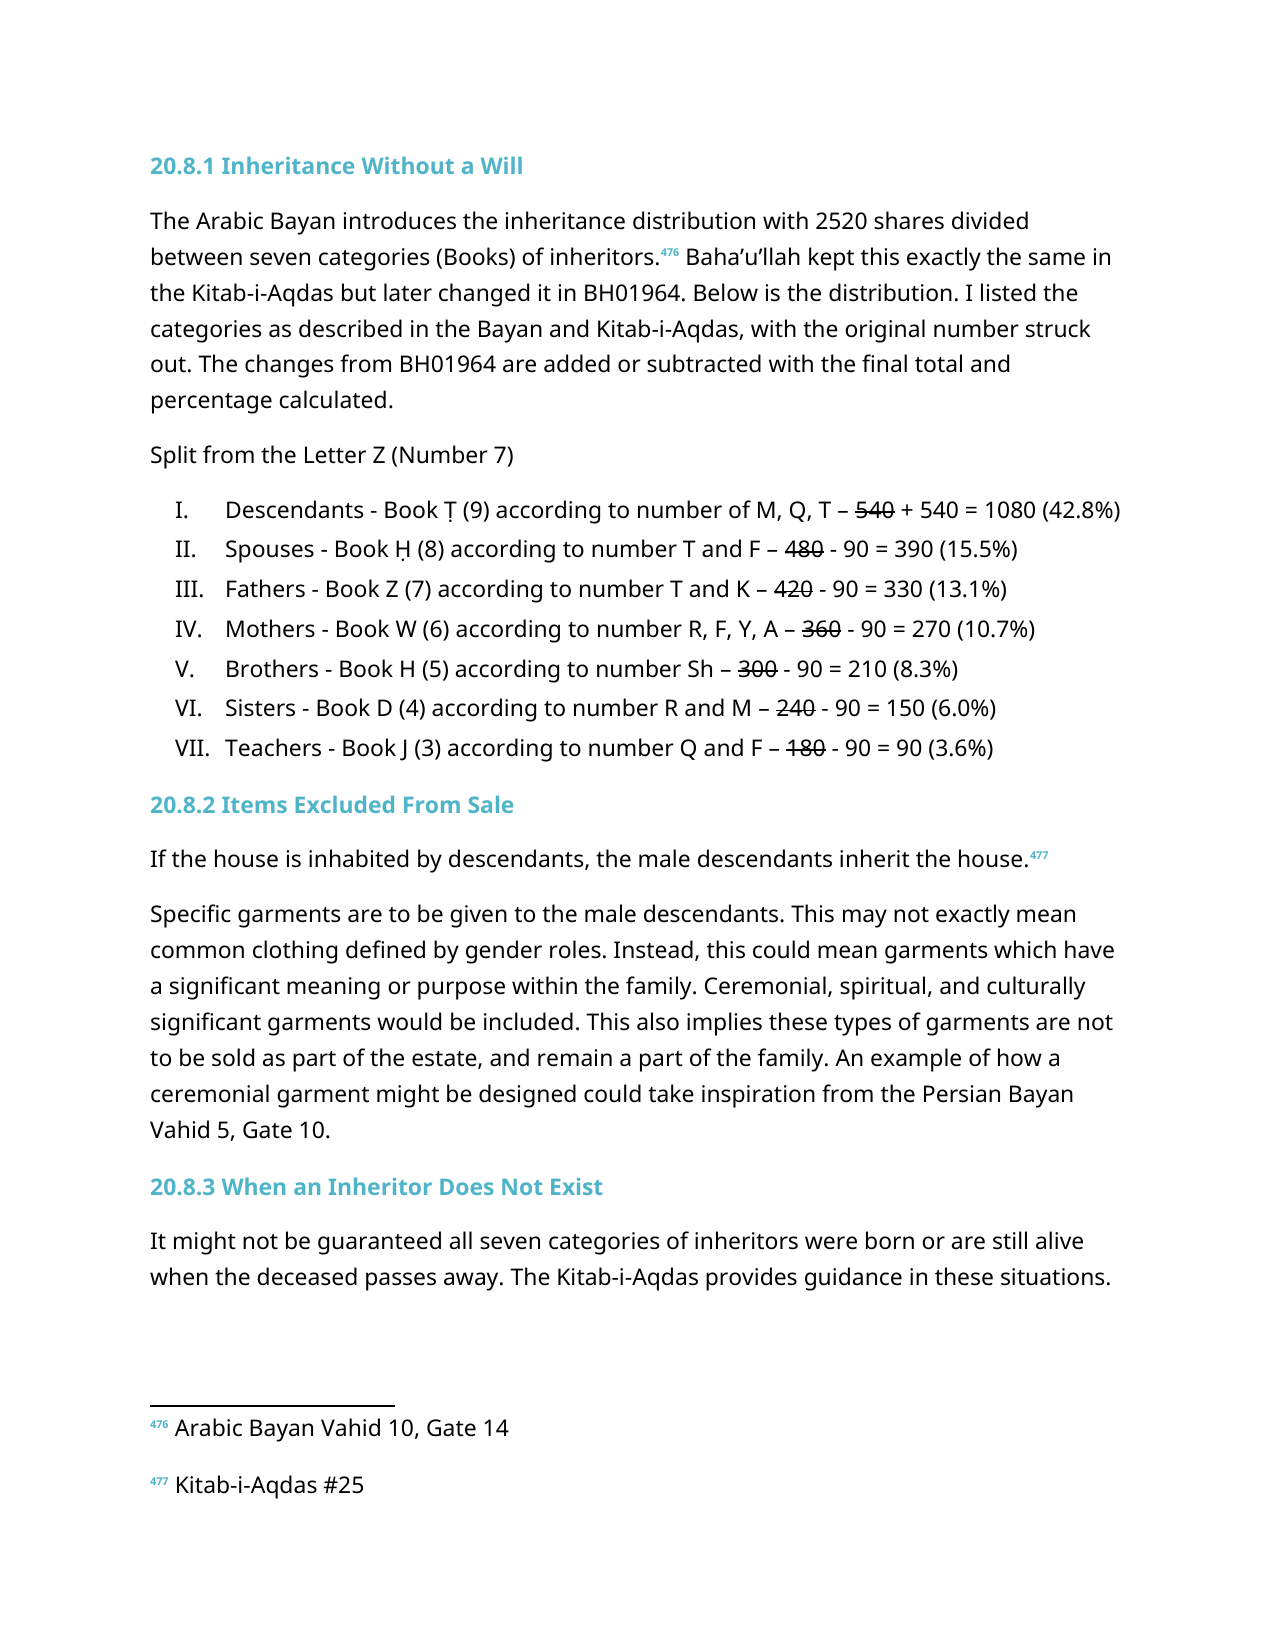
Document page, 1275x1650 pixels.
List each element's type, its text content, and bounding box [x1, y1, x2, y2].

text Specific garments are to be given to the male descendants. This may not exactly mean common clothing defined by gender roles. Instead, this could mean garments which have a significant meaning or purpose within the family. Ceremonial, spiritual, and culturally significant garments would be included. This also implies these types of garments are not to be sold as part of the estate, and remain a part of the family. An example of how a ceremonial garment might be designed could take inspiration from the Persian Bayan Vahid 5, Gate 10. [150, 898, 1125, 1145]
subtitle 20.8.3 When an Inheritor Does Not Exist [150, 1170, 1125, 1202]
list Mothers - Book W (6) according to number R, F, Y, A – 360 - 90 = 270 (10.7%) [175, 613, 1125, 644]
list Sisters - Book D (4) according to number R and M – 240 - 90 = 150 (6.0%) [175, 692, 1125, 723]
list Teachers - Book J (3) according to number Q and F – 180 - 90 = 90 (3.6%) [175, 732, 1125, 763]
subtitle 20.8.2 Items Excluded From Sale [150, 789, 1125, 820]
list Fathers - Book Z (7) according to number T and K – 420 - 90 = 330 (13.1%) [175, 573, 1125, 604]
list Brothers - Book H (5) according to number Sh – 300 - 90 = 210 (8.3%) [175, 652, 1125, 684]
list Descendants - Book Ṭ (9) according to number of M, Q, T – 540 + 540 = 1080 (42.8%) [175, 494, 1125, 525]
text If the house is inhabited by descendants, the male descendants inherit the house. [150, 843, 1125, 874]
text Split from the Letter Z (Number 7) [150, 439, 1125, 470]
text The Arabic Bayan introduces the inheritance distribution with 2520 shares divided between seven categories (Books) of inheritors. Baha’u’llah kept this exactly the same in the Kitab-i-Aqdas but later changed it in BH01964. Below is the distribution. I listed the categories as described in the Bayan and Kitab-i-Aqdas, with the original number struck out. The changes from BH01964 are added or subtracted with the final total and percentage calculated. [150, 205, 1125, 416]
text It might not be guaranteed all seven categories of inheritors were born or are still alive when the deceased passes away. The Kitab-i-Aqdas provides guidance in these situations. [150, 1225, 1125, 1292]
list Spouses - Book Ḥ (8) according to number T and F – 480 - 90 = 390 (15.5%) [175, 533, 1125, 565]
subtitle 20.8.1 Inheritance Without a Will [150, 150, 1125, 181]
